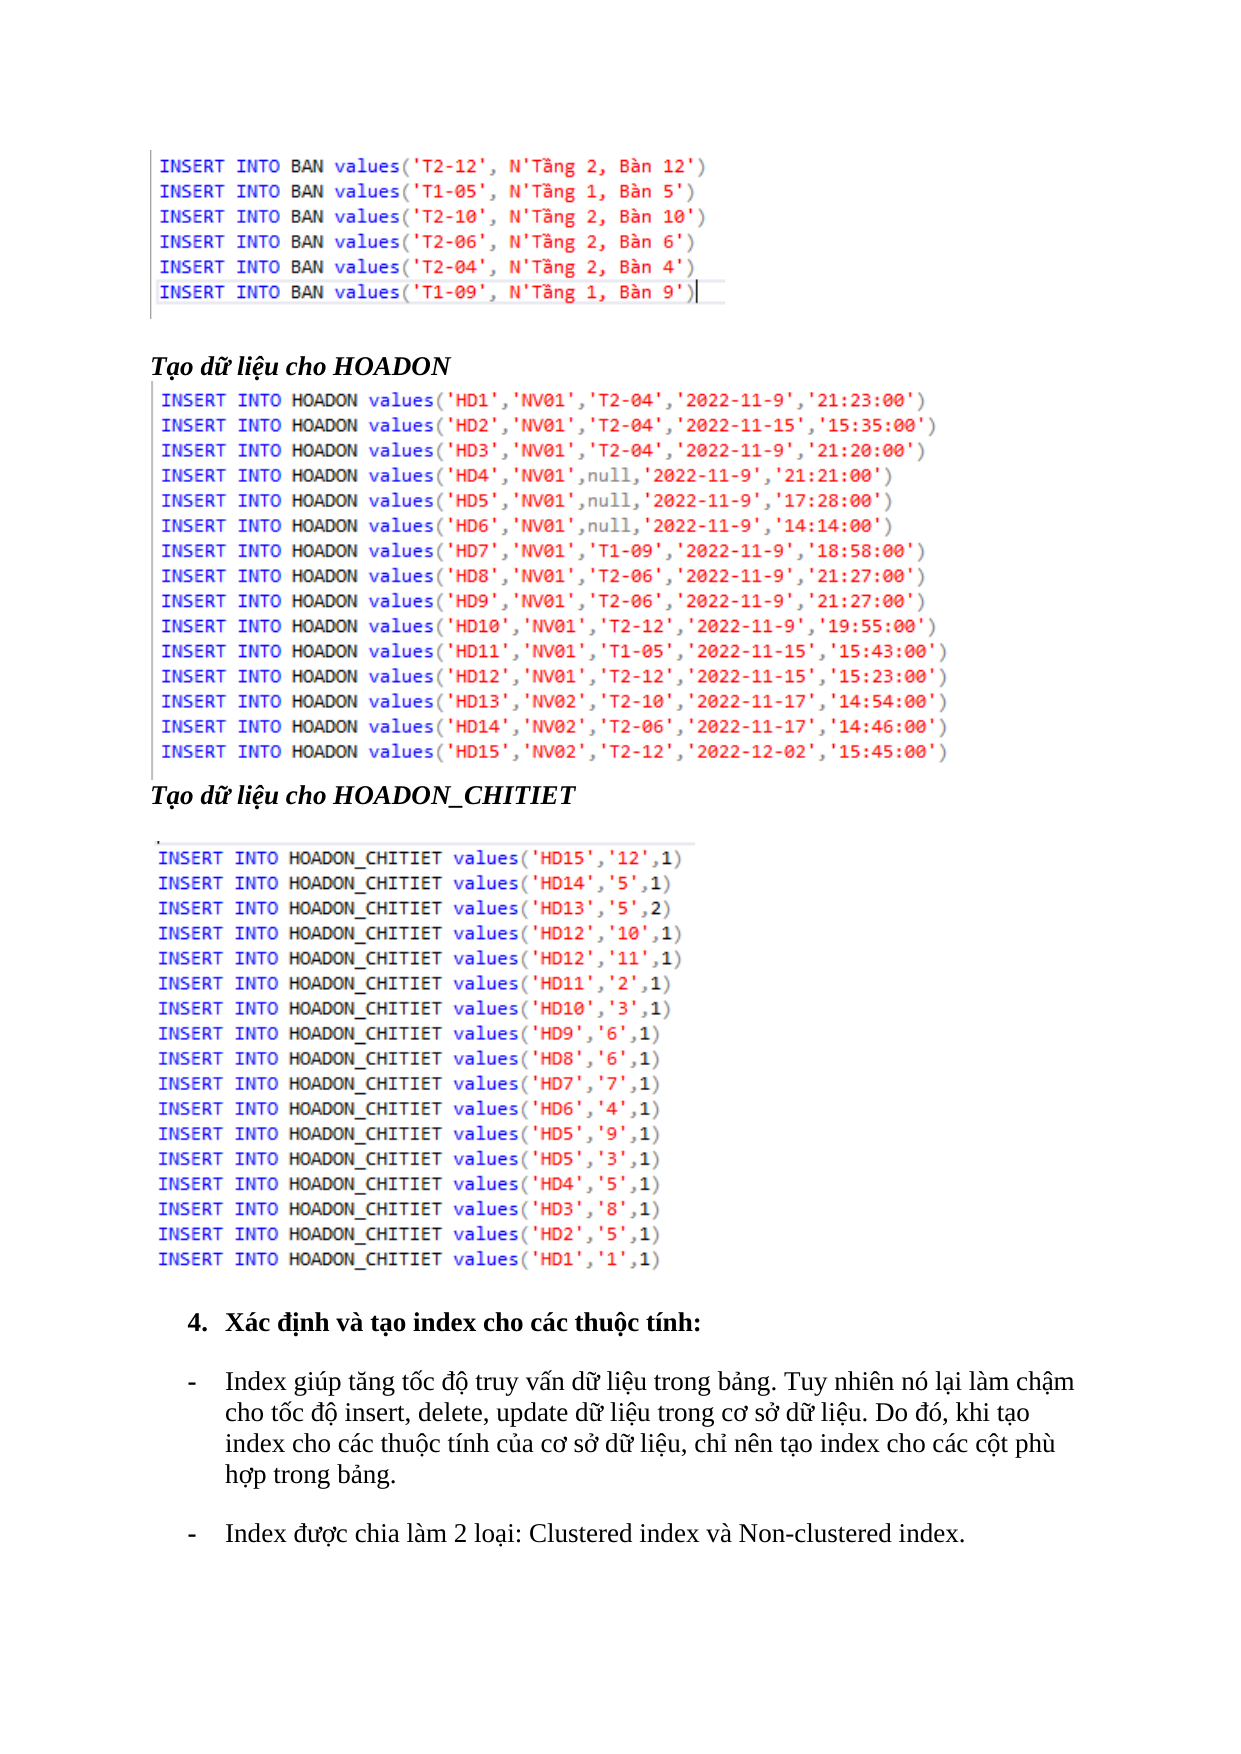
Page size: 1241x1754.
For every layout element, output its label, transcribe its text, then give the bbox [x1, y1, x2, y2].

list Index giúp tăng tốc độ truy vấn dữ liệu trong bảng. Tuy nhiên nó lại làm chậm cho tốc độ insert, delete, update dữ liệu trong cơ sở dữ liệu. Do đó, khi tạo index cho các thuộc tính của cơ sở dữ liệu, chỉ nên tạo index cho các cột phù hợp trong bảng. [187, 1365, 1090, 1489]
list Xác định và tạo index cho các thuộc tính: [187, 1306, 1090, 1337]
picture [150, 381, 994, 780]
picture [150, 150, 725, 319]
picture [150, 841, 696, 1278]
text Tạo dữ liệu cho HOADON_CHITIET [150, 779, 1090, 811]
text Tạo dữ liệu cho HOADON [150, 350, 1090, 381]
list Index được chia làm 2 loại: Clustered index và Non-clustered index. [187, 1517, 1090, 1548]
